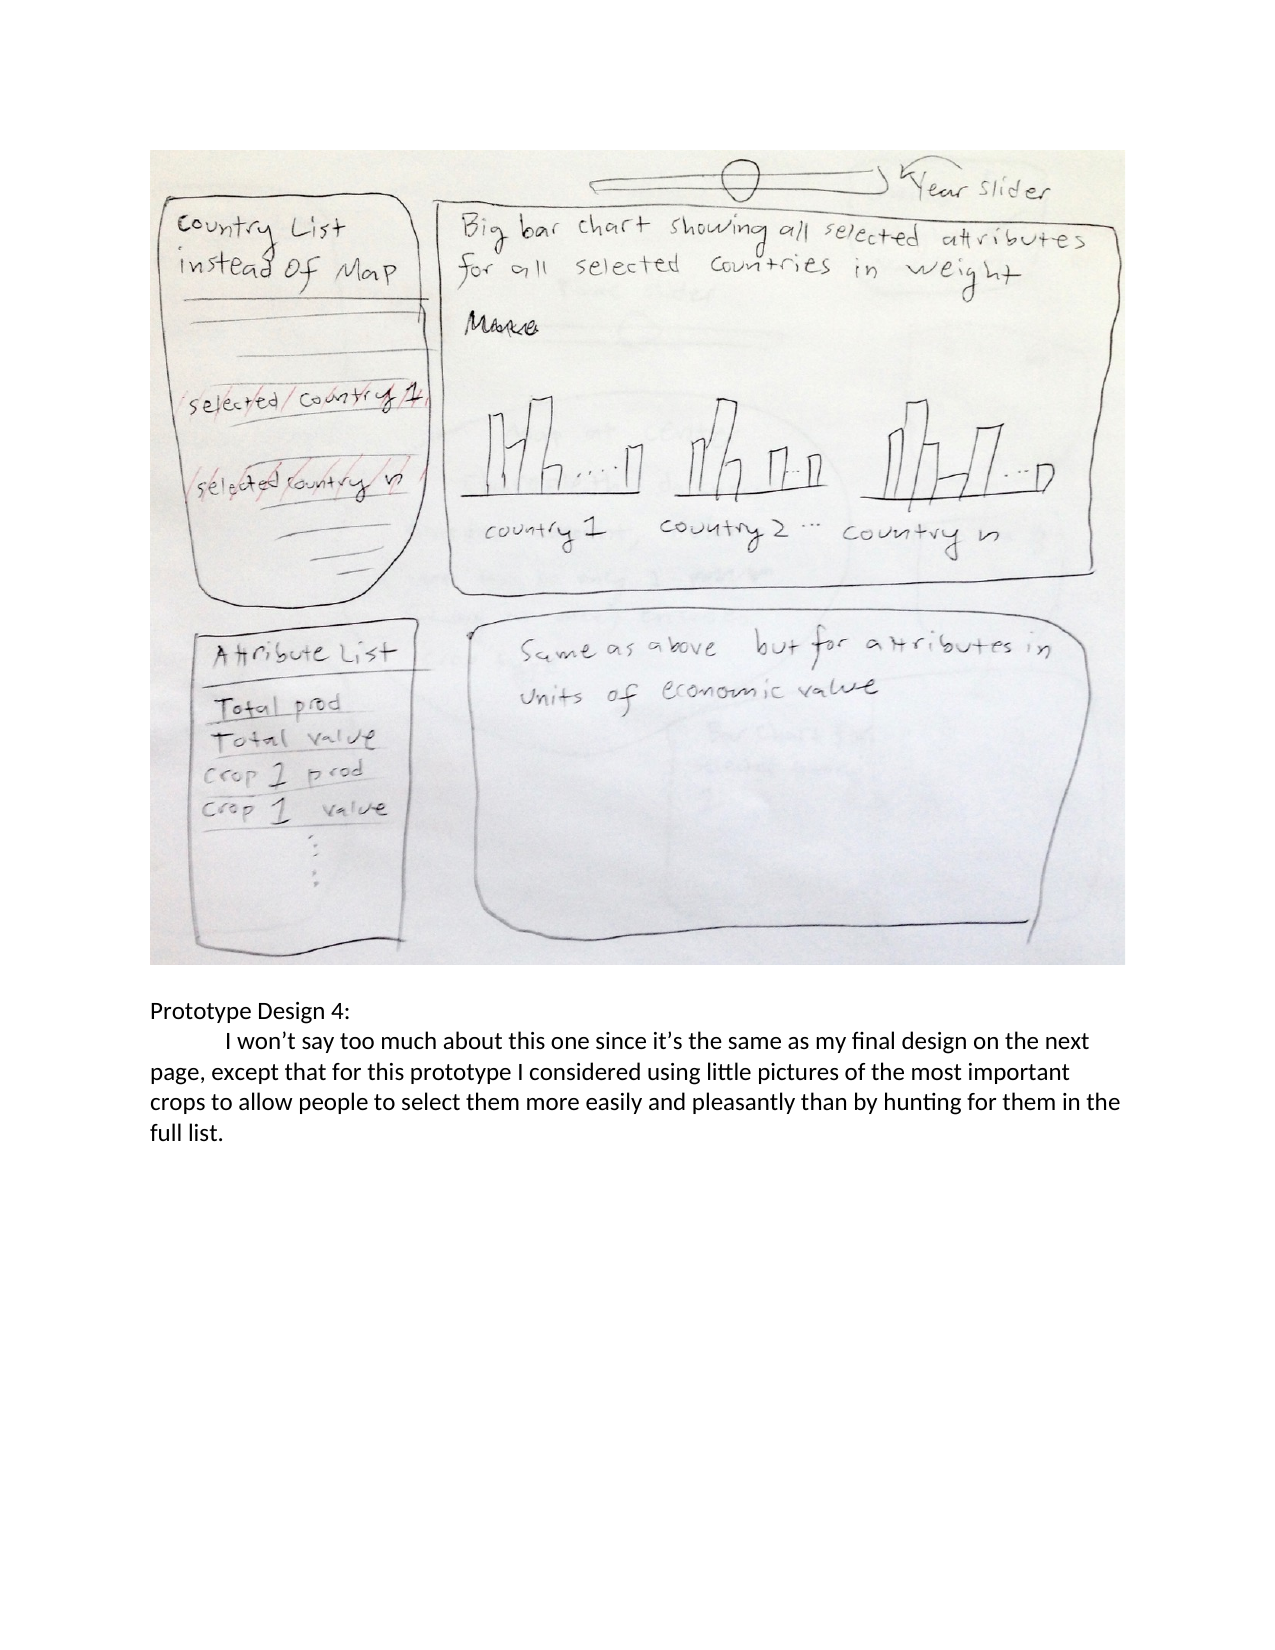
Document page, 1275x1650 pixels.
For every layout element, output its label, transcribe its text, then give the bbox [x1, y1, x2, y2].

picture [150, 150, 1125, 965]
text I won’t say too much about this one since it’s the same as my final design on the next page, except that for this prototype I considered using little pictures of the most important crops to allow people to select them more easily and pleasantly than by hunting for them in the full list. [150, 1025, 1125, 1147]
text Prototype Design 4: [150, 995, 1125, 1025]
